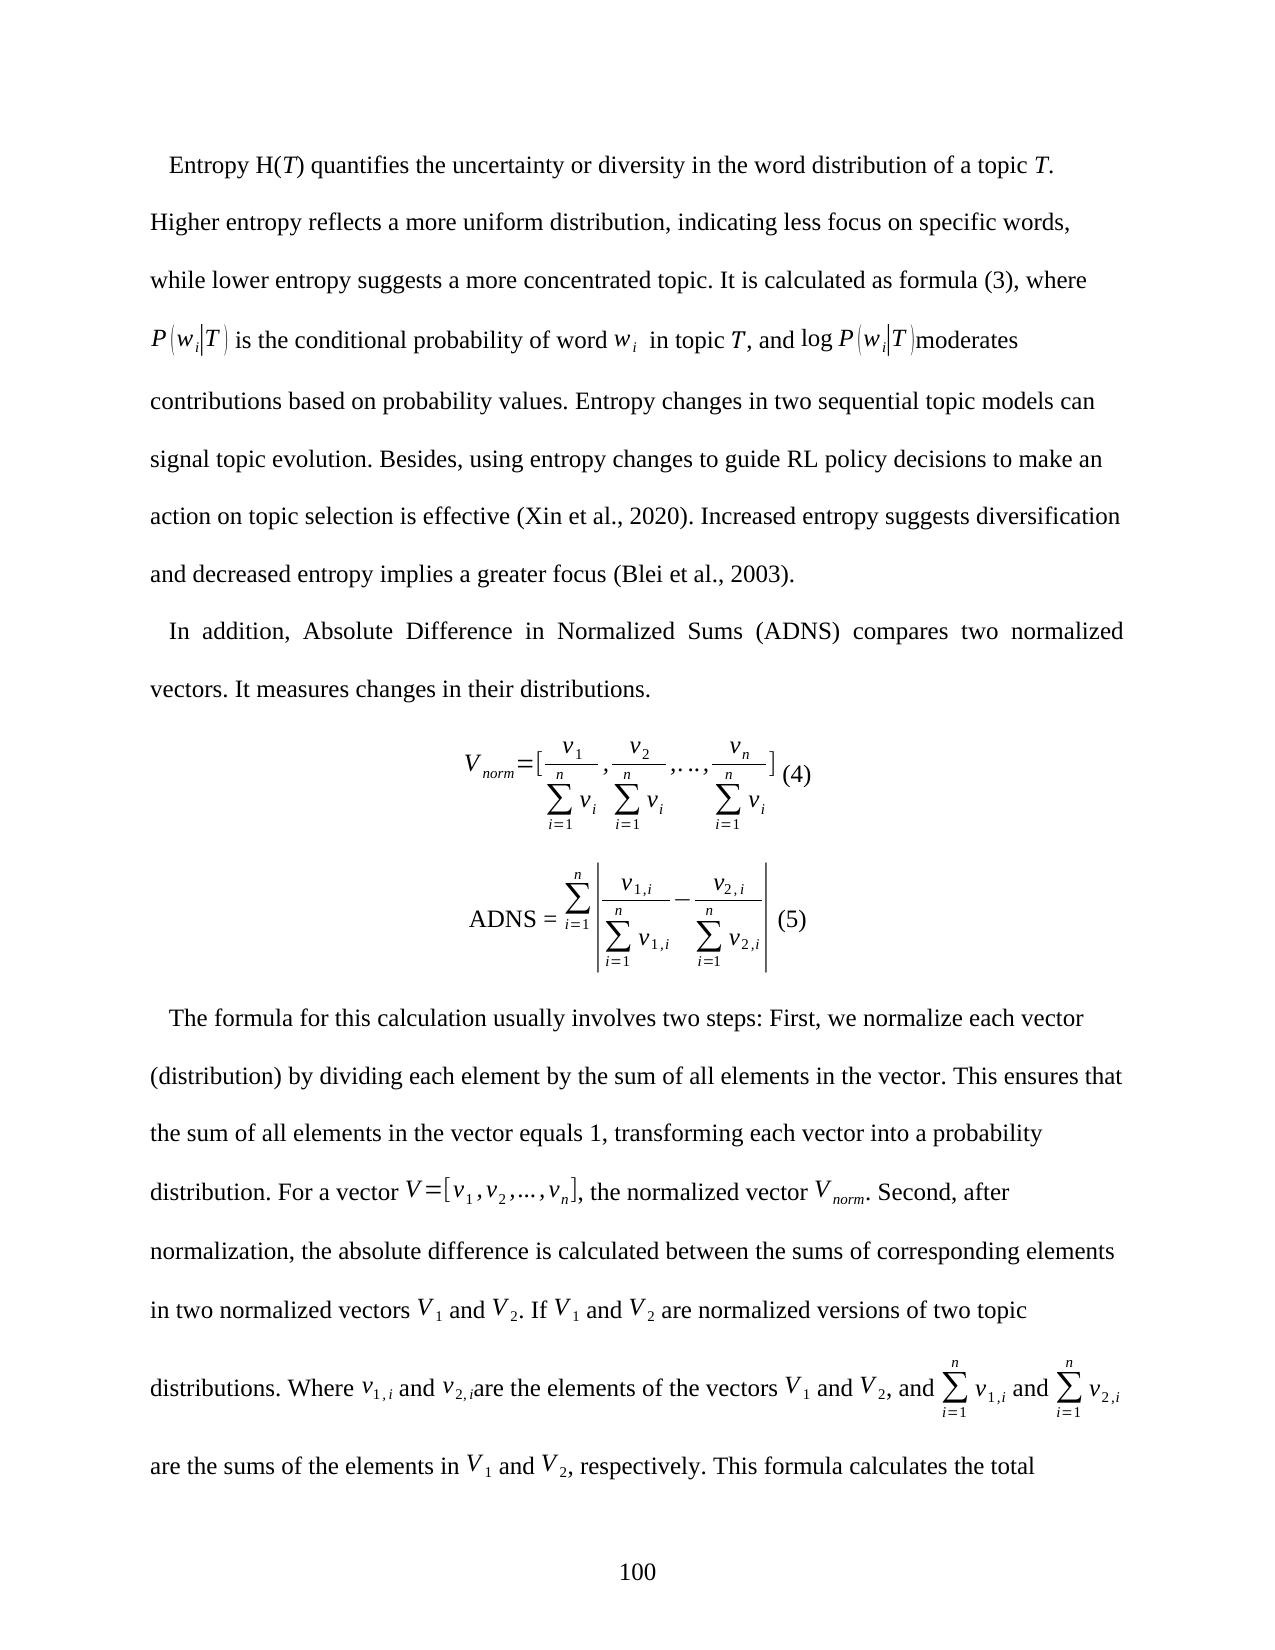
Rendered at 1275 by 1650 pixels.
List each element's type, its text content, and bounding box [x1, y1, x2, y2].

text (4) [150, 731, 1125, 833]
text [150, 1003, 1125, 1481]
text In addition, Absolute Difference in Normalized Sums (ADNS) compares two normalized vectors. It measures changes in their distributions. [150, 616, 1125, 702]
text ADNS = (5) [150, 862, 1125, 975]
text Entropy H(T) quantifies the uncertainty or diversity in the word distribution of a topic T. Higher entropy reflects a more uniform distribution, indicating less focus on specific words, while lower entropy suggests a more concentrated topic. It is calculated as formula (3), where is the conditional probability of word in topic 𝑇, and moderates contributions based on probability values. Entropy changes in two sequential topic models can signal topic evolution. Besides, using entropy changes to guide RL policy decisions to make an action on topic selection is effective (Xin et al., 2020). Increased entropy suggests diversification and decreased entropy implies a greater focus (Blei et al., 2003). [150, 150, 1125, 587]
